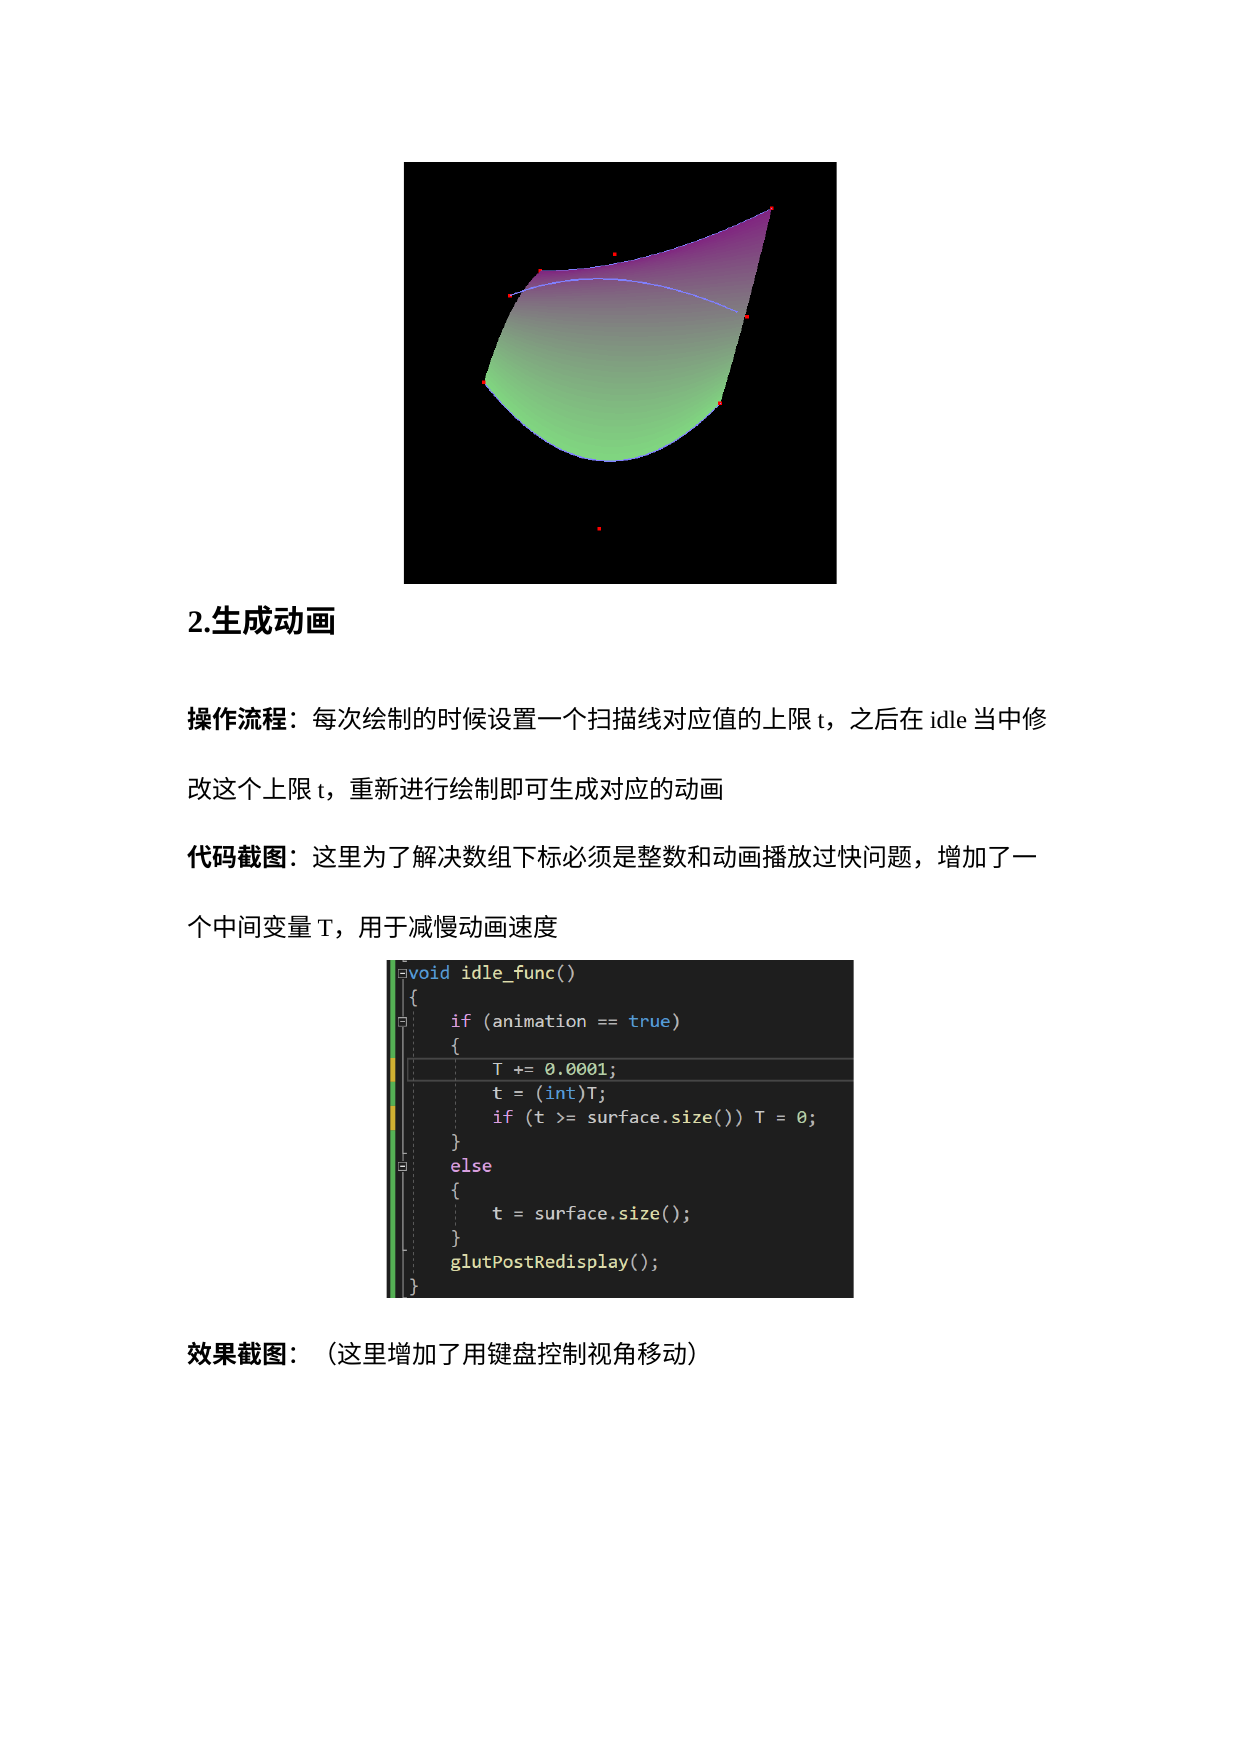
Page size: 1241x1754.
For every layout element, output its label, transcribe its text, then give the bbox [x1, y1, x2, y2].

text 操作流程：每次绘制的时候设置一个扫描线对应值的上限t，之后在idle当中修改这个上限t，重新进行绘制即可生成对应的动画 [187, 685, 1053, 820]
picture [403, 162, 837, 584]
text 效果截图：（这里增加了用键盘控制视角移动） [187, 1320, 1053, 1385]
picture [386, 960, 854, 1298]
text 代码截图：这里为了解决数组下标必须是整数和动画播放过快问题，增加了一个中间变量T，用于减慢动画速度 [187, 823, 1053, 958]
subtitle 2.生成动画 [187, 587, 1053, 652]
